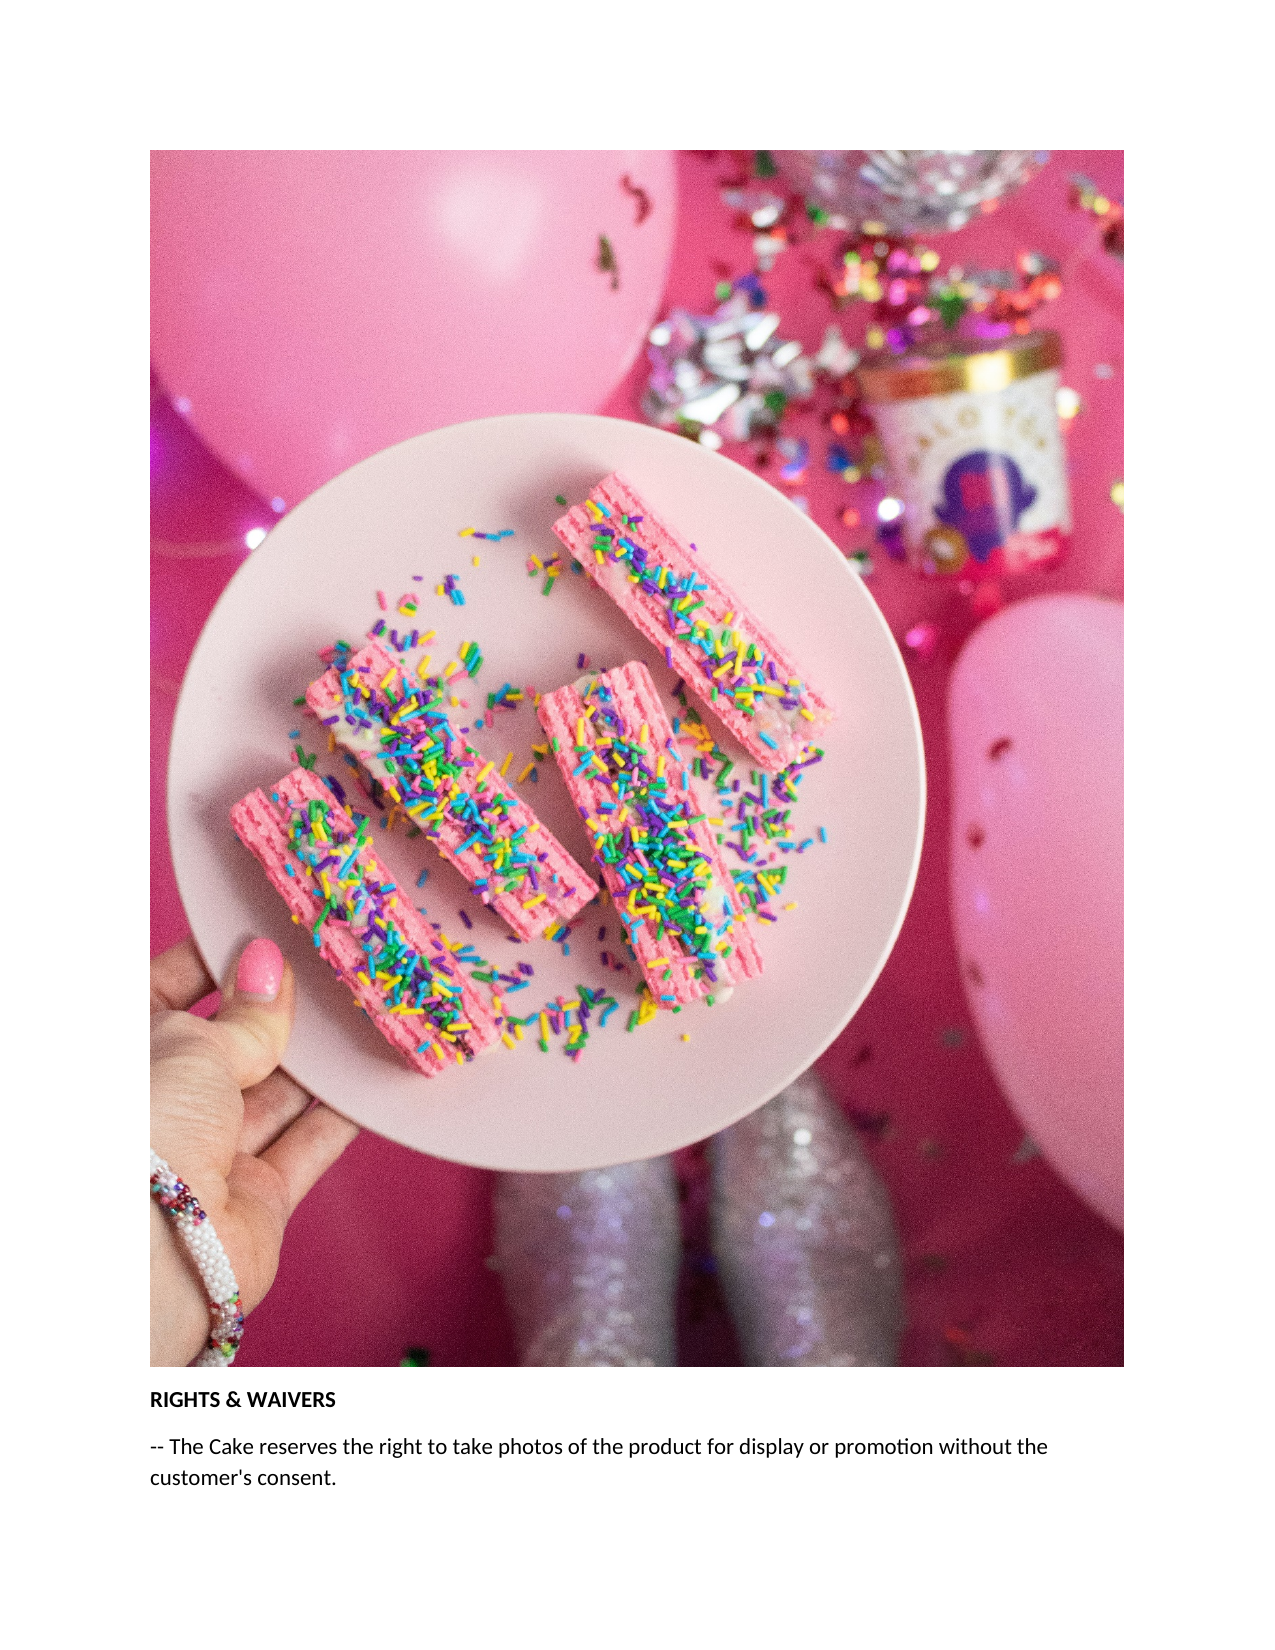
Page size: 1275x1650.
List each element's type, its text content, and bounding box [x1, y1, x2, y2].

picture [150, 150, 1124, 1367]
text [150, 1432, 1125, 1491]
text RIGHTS & WAIVERS [150, 1386, 1125, 1413]
